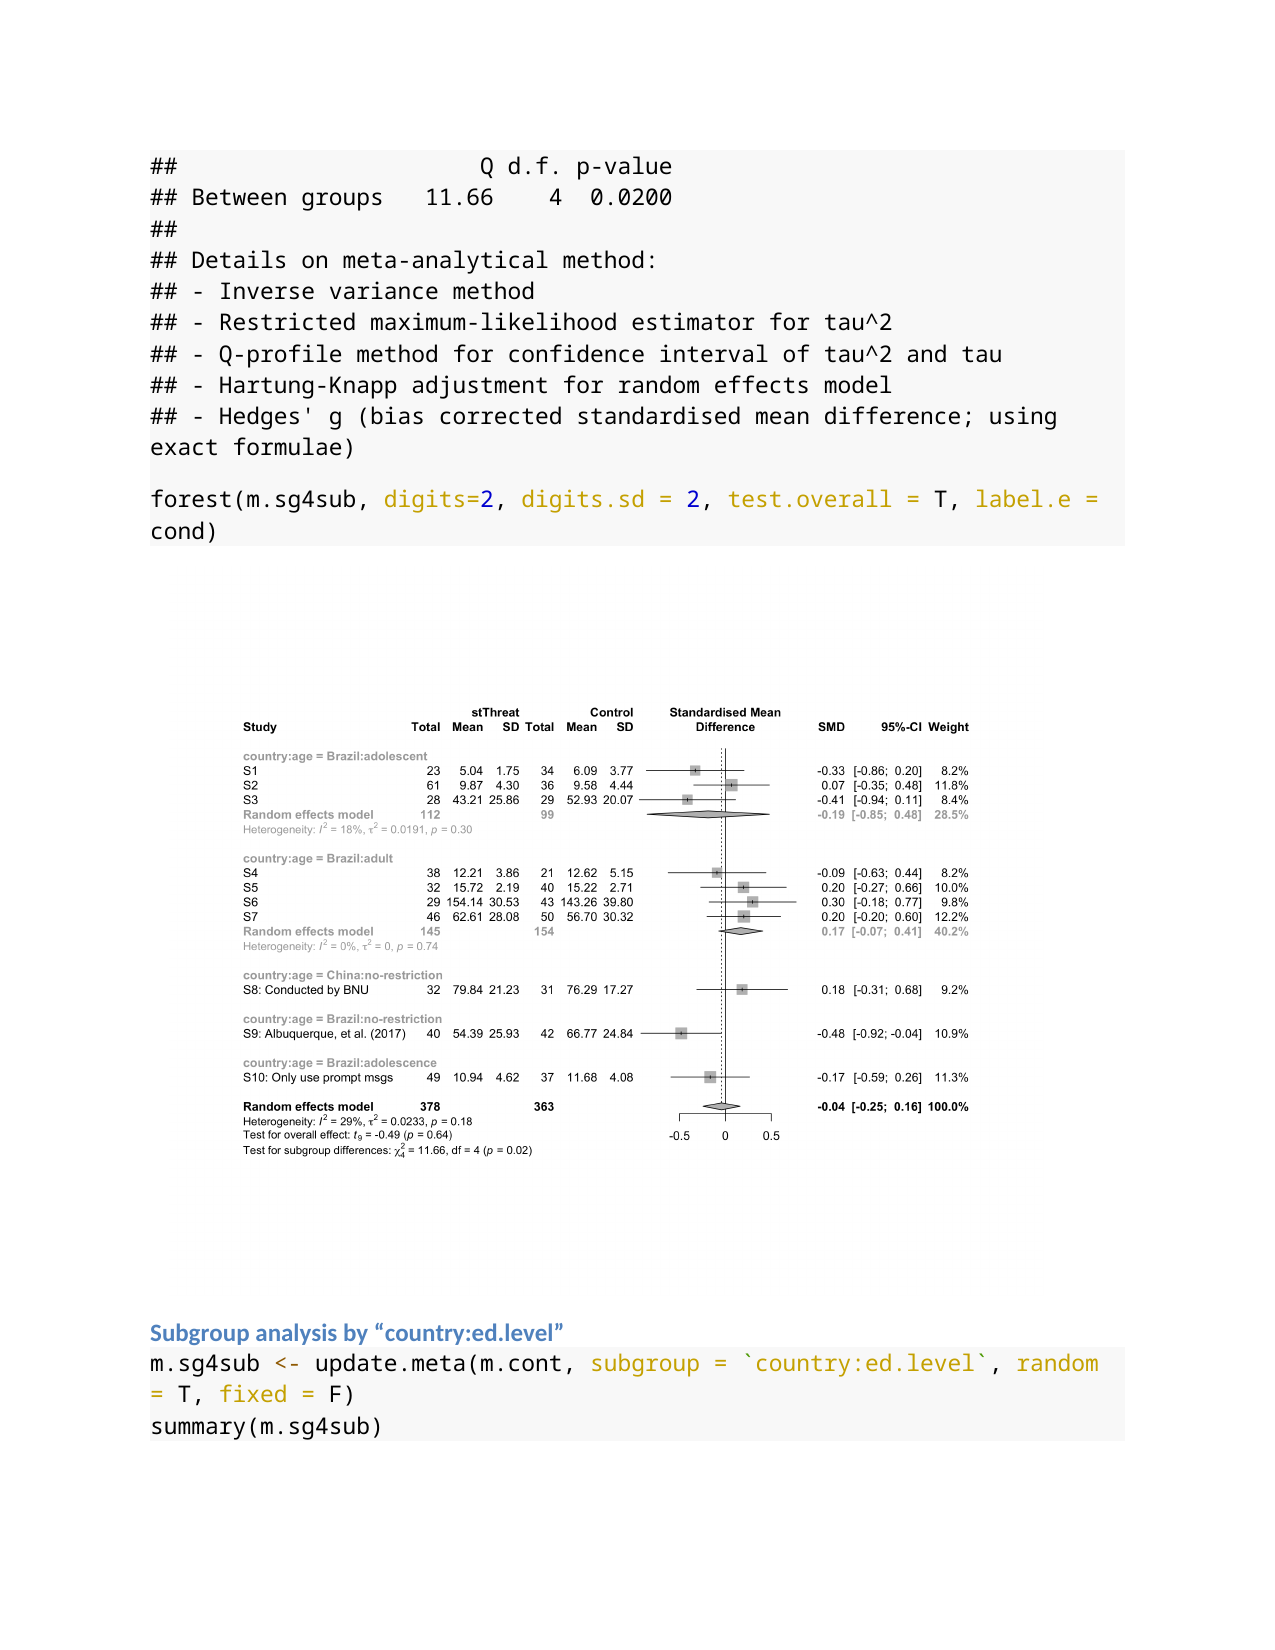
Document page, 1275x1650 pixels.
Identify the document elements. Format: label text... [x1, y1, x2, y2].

text m.sg4sub <- update.meta(m.cont, subgroup = `country:ed.level`, random = T, fixed = F) summary(m.sg4sub) [150, 1347, 1125, 1441]
picture [168, 566, 1044, 1296]
text forest(m.sg4sub, digits=2, digits.sd = 2, test.overall = T, label.e = cond) [150, 483, 1125, 546]
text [150, 150, 1125, 462]
subtitle Subgroup analysis by “country:ed.level” [150, 1317, 1125, 1347]
